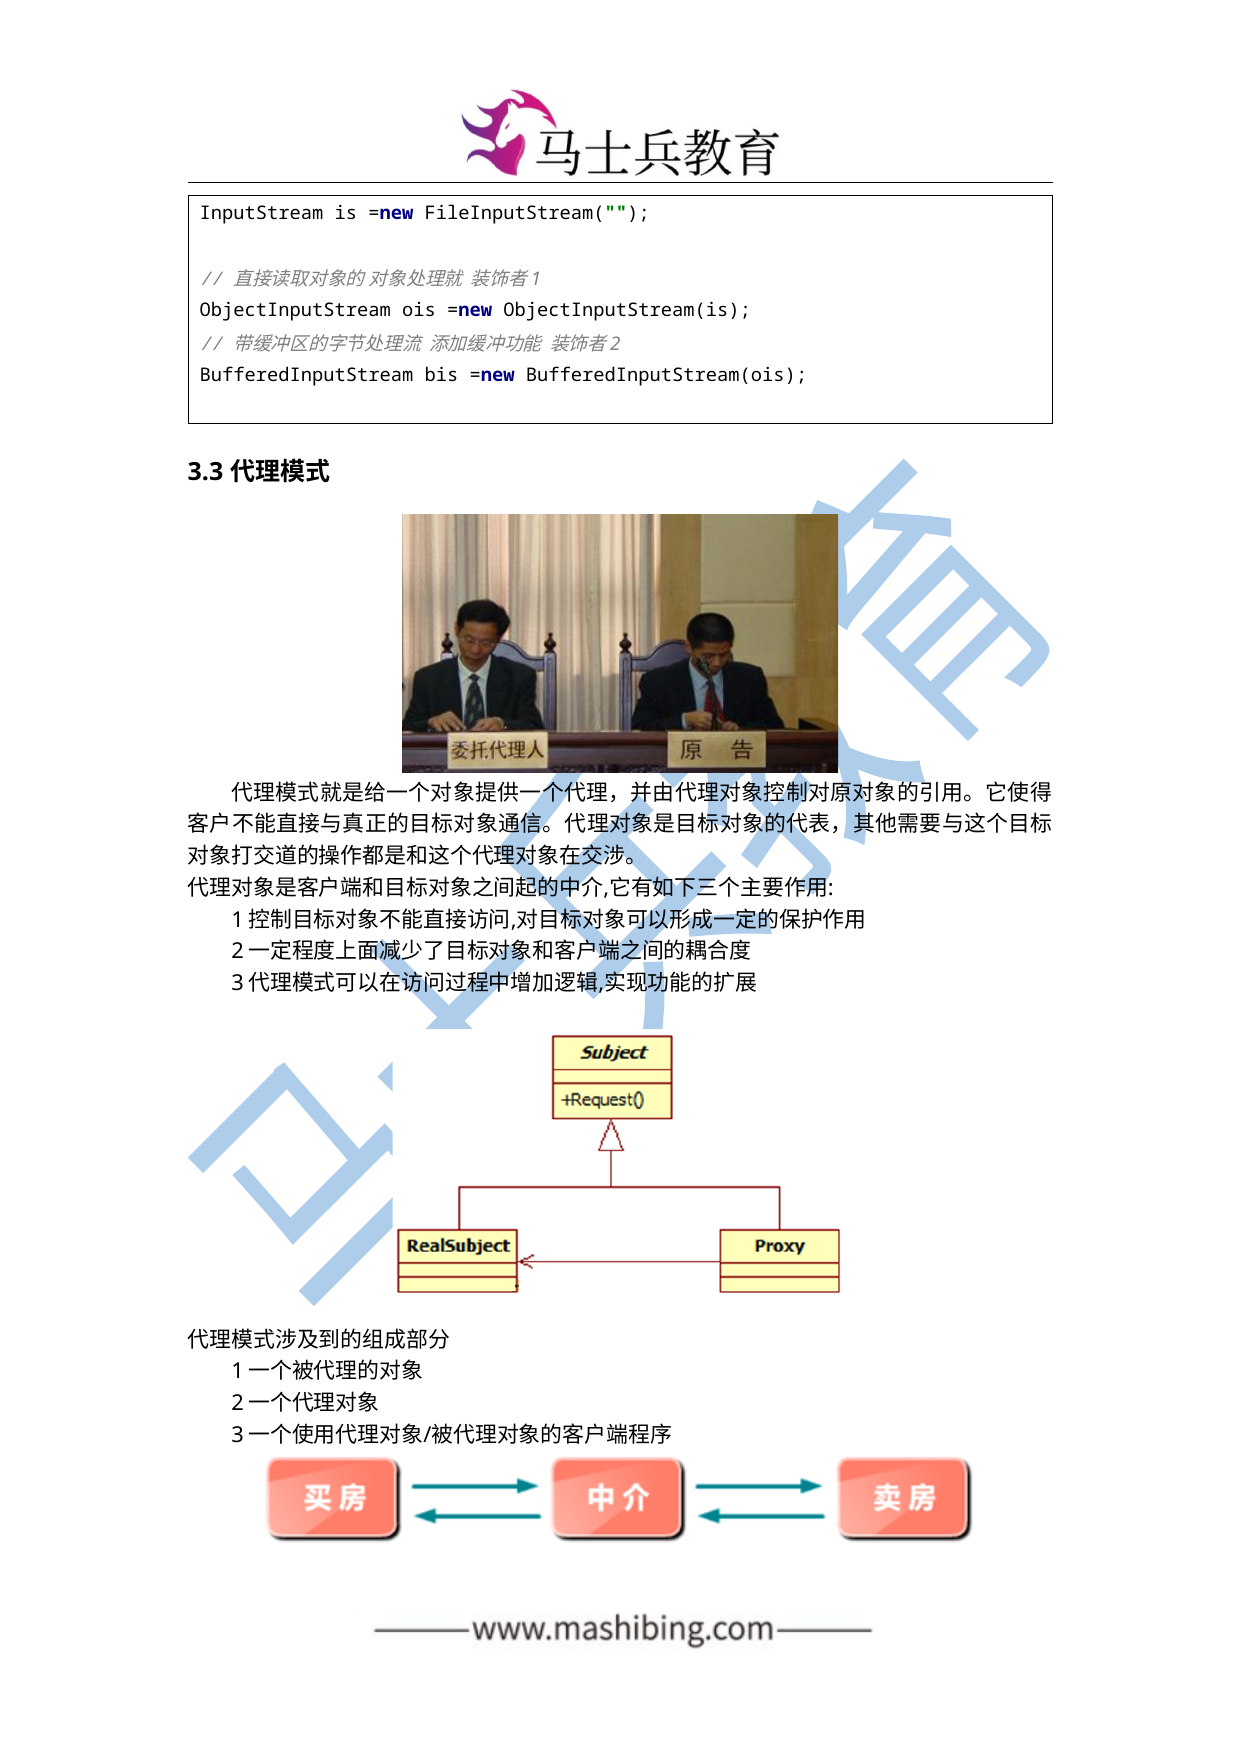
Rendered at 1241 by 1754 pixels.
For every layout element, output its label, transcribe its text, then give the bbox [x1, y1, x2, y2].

text 代理对象是客户端和目标对象之间起的中介,它有如下三个主要作用: [187, 870, 1053, 902]
text 代理模式涉及到的组成部分 [187, 1322, 1053, 1353]
text 3代理模式可以在访问过程中增加逻辑,实现功能的扩展 [187, 965, 1053, 997]
picture [353, 1608, 888, 1651]
picture [459, 88, 781, 180]
picture [402, 514, 839, 773]
text 2一个代理对象 [187, 1385, 1053, 1417]
text 2一定程度上面减少了目标对象和客户端之间的耦合度 [187, 933, 1053, 965]
text 1控制目标对象不能直接访问,对目标对象可以形成一定的保护作用 [187, 902, 1053, 933]
text 1一个被代理的对象 [187, 1353, 1053, 1385]
text 3一个使用代理对象/被代理对象的客户端程序 [187, 1417, 1053, 1449]
picture [258, 1448, 982, 1552]
picture [392, 1029, 848, 1302]
subtitle 3.3 代理模式 [187, 451, 1053, 488]
text 代理模式就是给一个对象提供一个代理，并由代理对象控制对原对象的引用。它使得客户不能直接与真正的目标对象通信。代理对象是目标对象的代表，其他需要与这个目标对象打交道的操作都是和这个代理对象在交涉。 [187, 775, 1053, 870]
